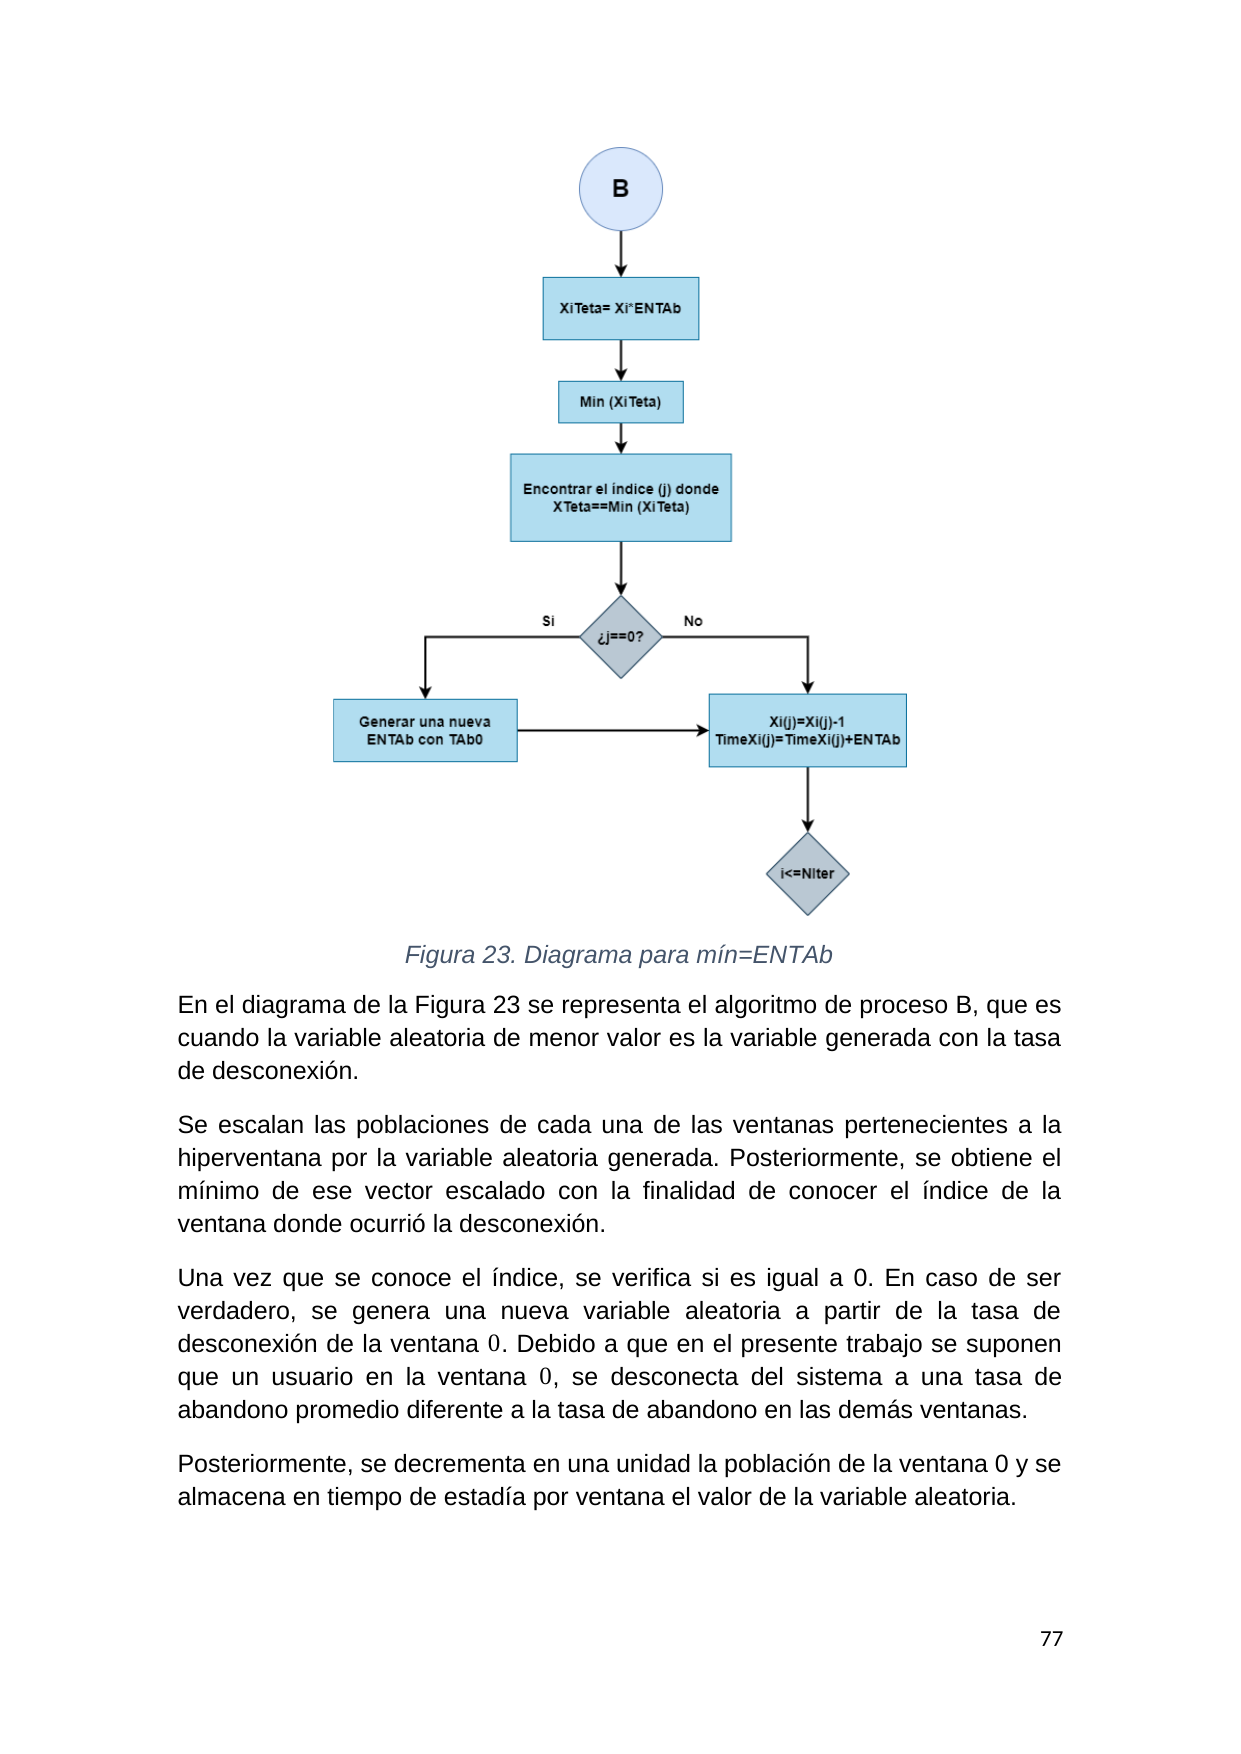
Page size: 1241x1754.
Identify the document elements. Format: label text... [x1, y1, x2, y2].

text Una vez que se conoce el índice, se verifica si es igual a 0. En caso de ser verdadero, se genera una nueva variable aleatoria a partir de la tasa de desconexión de la ventana . Debido a que en el presente trabajo se suponen que un usuario en la ventana , se desconecta del sistema a una tasa de abandono promedio diferente a la tasa de abandono en las demás ventanas. [177, 1263, 1063, 1423]
text En el diagrama de la Figura 23 se representa el algoritmo de proceso B, que es cuando la variable aleatoria de menor valor es la variable generada con la tasa de desconexión. [177, 990, 1063, 1085]
text Posteriormente, se decrementa en una unidad la población de la ventana 0 y se almacena en tiempo de estadía por ventana el valor de la variable aleatoria. [177, 1449, 1063, 1510]
text Se escalan las poblaciones de cada una de las ventanas pertenecientes a la hiperventana por la variable aleatoria generada. Posteriormente, se obtiene el mínimo de ese vector escalado con la finalidad de conocer el índice de la ventana donde ocurrió la desconexión. [177, 1110, 1063, 1238]
text Figura 23. Diagrama para mín=ENTAb [177, 940, 1063, 969]
picture [333, 147, 907, 916]
